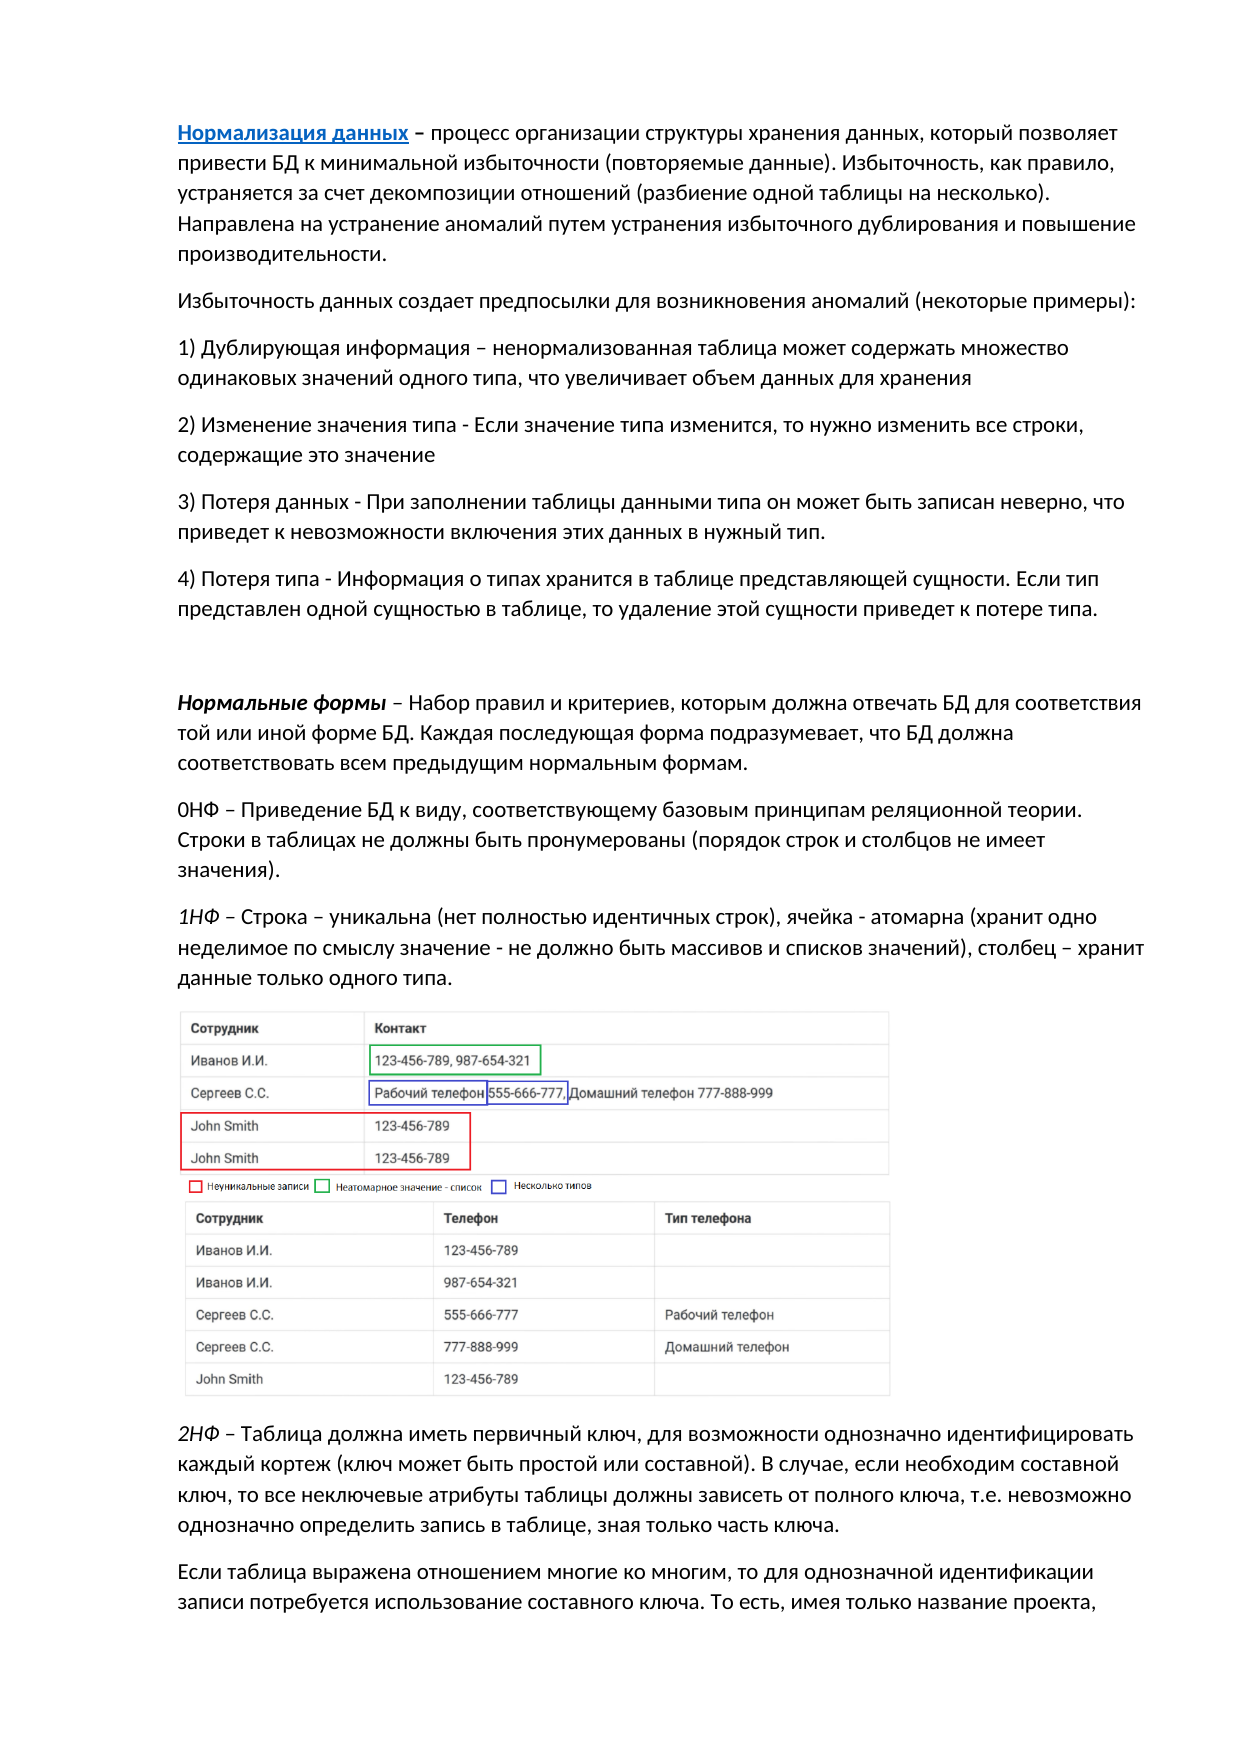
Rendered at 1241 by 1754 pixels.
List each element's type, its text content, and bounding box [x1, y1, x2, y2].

text Нормальные формы – Набор правил и критериев, которым должна отвечать БД для соответствия той или иной форме БД. Каждая последующая форма подразумевает, что БД должна соответствовать всем предыдущим нормальным формам. [177, 688, 1152, 776]
text Избыточность данных создает предпосылки для возникновения аномалий (некоторые примеры): [177, 286, 1152, 314]
text 1) Дублирующая информация – ненормализованная таблица может содержать множество одинаковых значений одного типа, что увеличивает объем данных для хранения [177, 333, 1152, 391]
text 2НФ – Таблица должна иметь первичный ключ, для возможности однозначно идентифицировать каждый кортеж (ключ может быть простой или составной). В случае, если необходим составной ключ, то все неключевые атрибуты таблицы должны зависеть от полного ключа, т.е. невозможно однозначно определить запись в таблице, зная только часть ключа. [177, 1419, 1152, 1538]
picture [177, 1009, 897, 1401]
text 3) Потеря данных - При заполнении таблицы данными типа он может быть записан неверно, что приведет к невозможности включения этих данных в нужный тип. [177, 487, 1152, 545]
text 1НФ – Строка – уникальна (нет полностью идентичных строк), ячейка - атомарна (хранит одно неделимое по смыслу значение - не должно быть массивов и списков значений), столбец – хранит данные только одного типа. [177, 902, 1152, 991]
text 0НФ – Приведение БД к виду, соответствующему базовым принципам реляционной теории. Строки в таблицах не должны быть пронумерованы (порядок строк и столбцов не имеет значения). [177, 795, 1152, 884]
text Нормализация данных – процесс организации структуры хранения данных, который позволяет привести БД к минимальной избыточности (повторяемые данные). Избыточность, как правило, устраняется за счет декомпозиции отношений (разбиение одной таблицы на несколько). Направлена на устранение аномалий путем устранения избыточного дублирования и повышение производительности. [177, 118, 1152, 267]
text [177, 1557, 1152, 1615]
text 4) Потеря типа - Информация о типах хранится в таблице представляющей сущности. Если тип представлен одной сущностью в таблице, то удаление этой сущности приведет к потере типа. [177, 564, 1152, 622]
text 2) Изменение значения типа - Если значение типа изменится, то нужно изменить все строки, содержащие это значение [177, 410, 1152, 468]
